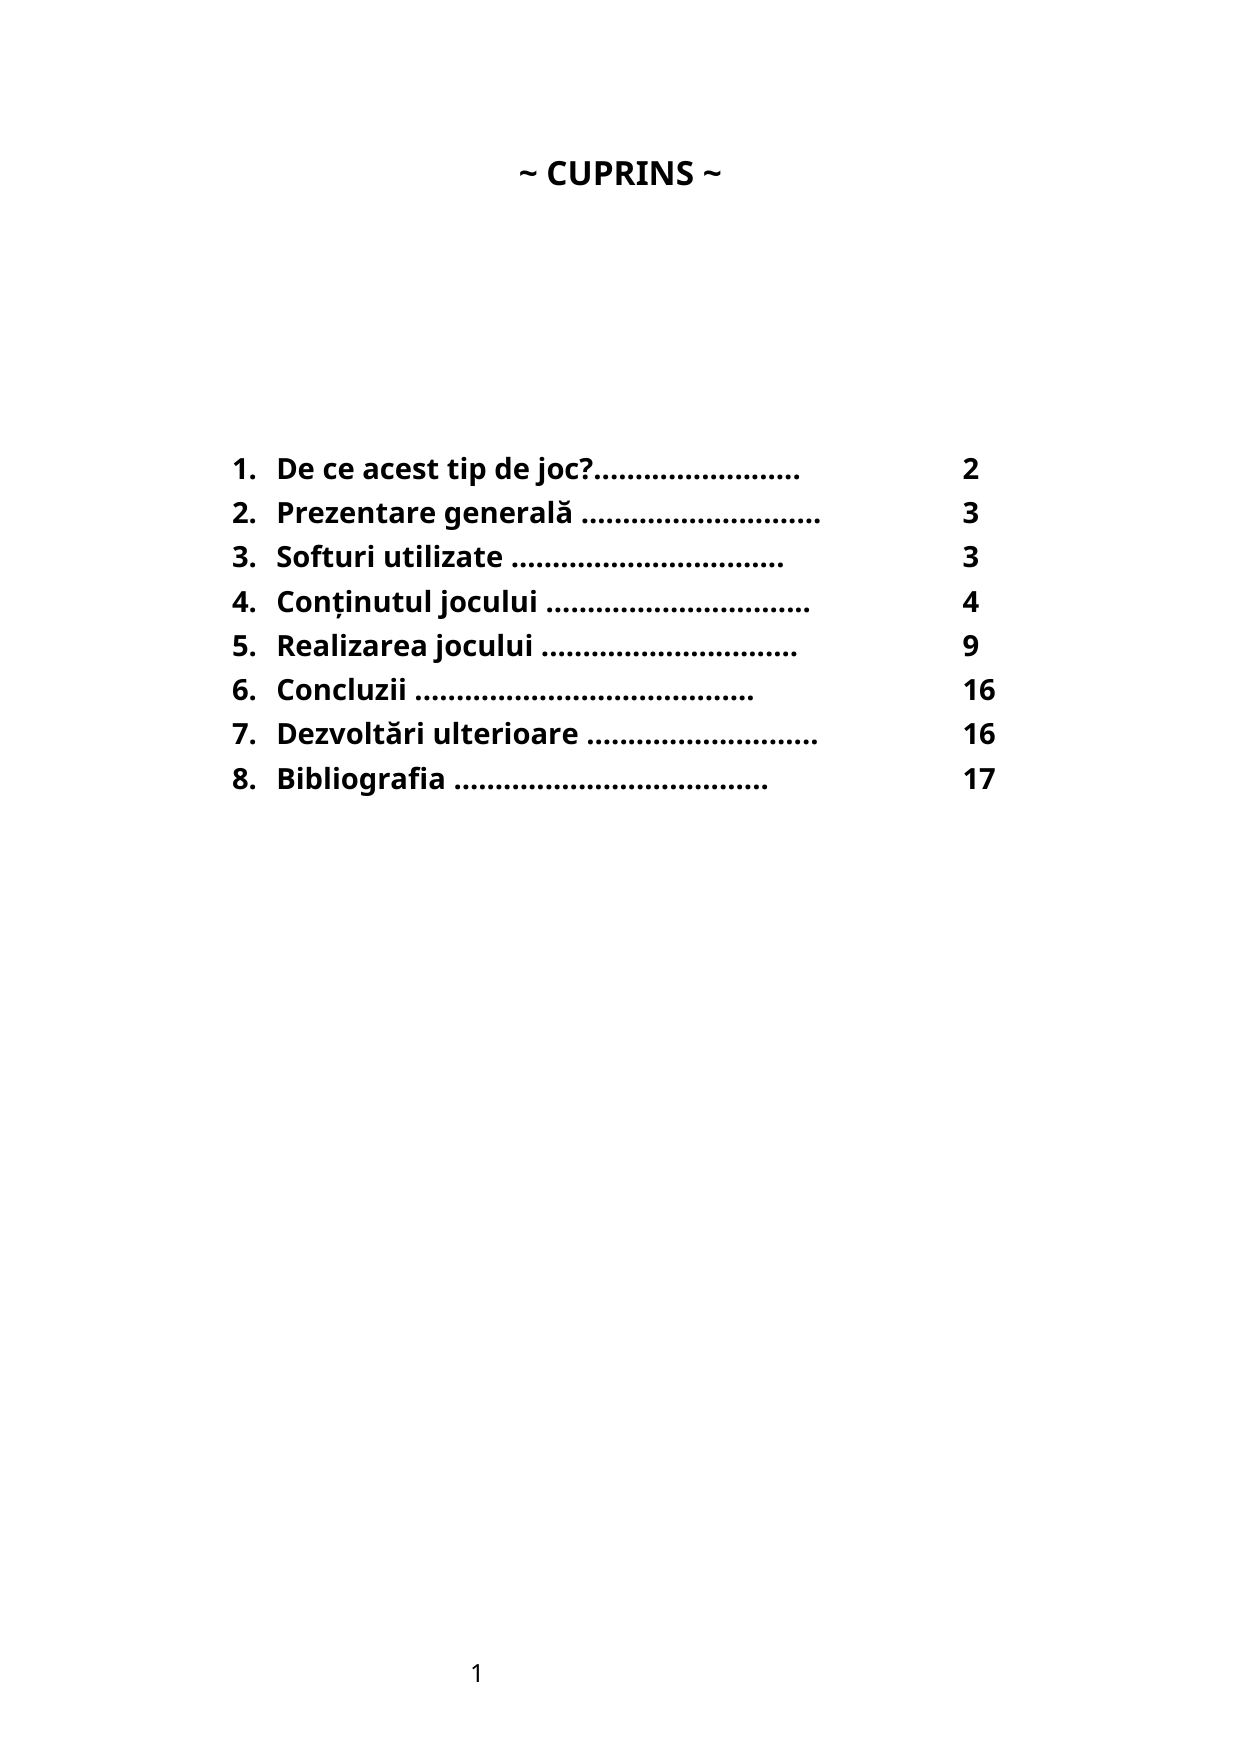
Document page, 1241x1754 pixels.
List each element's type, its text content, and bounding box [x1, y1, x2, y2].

table_cell 3 [952, 537, 1063, 580]
table_cell 3 [952, 492, 1063, 536]
table_cell Realizarea jocului ............................... [221, 625, 951, 668]
table_header 2 [952, 448, 1063, 491]
table_cell 9 [952, 625, 1063, 668]
table_cell 17 [952, 758, 1063, 801]
table_header De ce acest tip de joc?......................... [221, 448, 951, 491]
text ~ CUPRINS ~ [187, 150, 1053, 195]
table_cell 4 [952, 581, 1063, 624]
table_cell Prezentare generală ............................. [221, 492, 951, 536]
table_cell 16 [952, 714, 1063, 757]
table_cell Concluzii ......................................... [221, 669, 951, 713]
table_cell Bibliografia ...................................... [221, 758, 951, 801]
table_cell 16 [952, 669, 1063, 713]
table_cell Softuri utilizate ................................. [221, 537, 951, 580]
table_cell Dezvoltări ulterioare ............................ [221, 714, 951, 757]
table_cell Conținutul jocului ................................ [221, 581, 951, 624]
